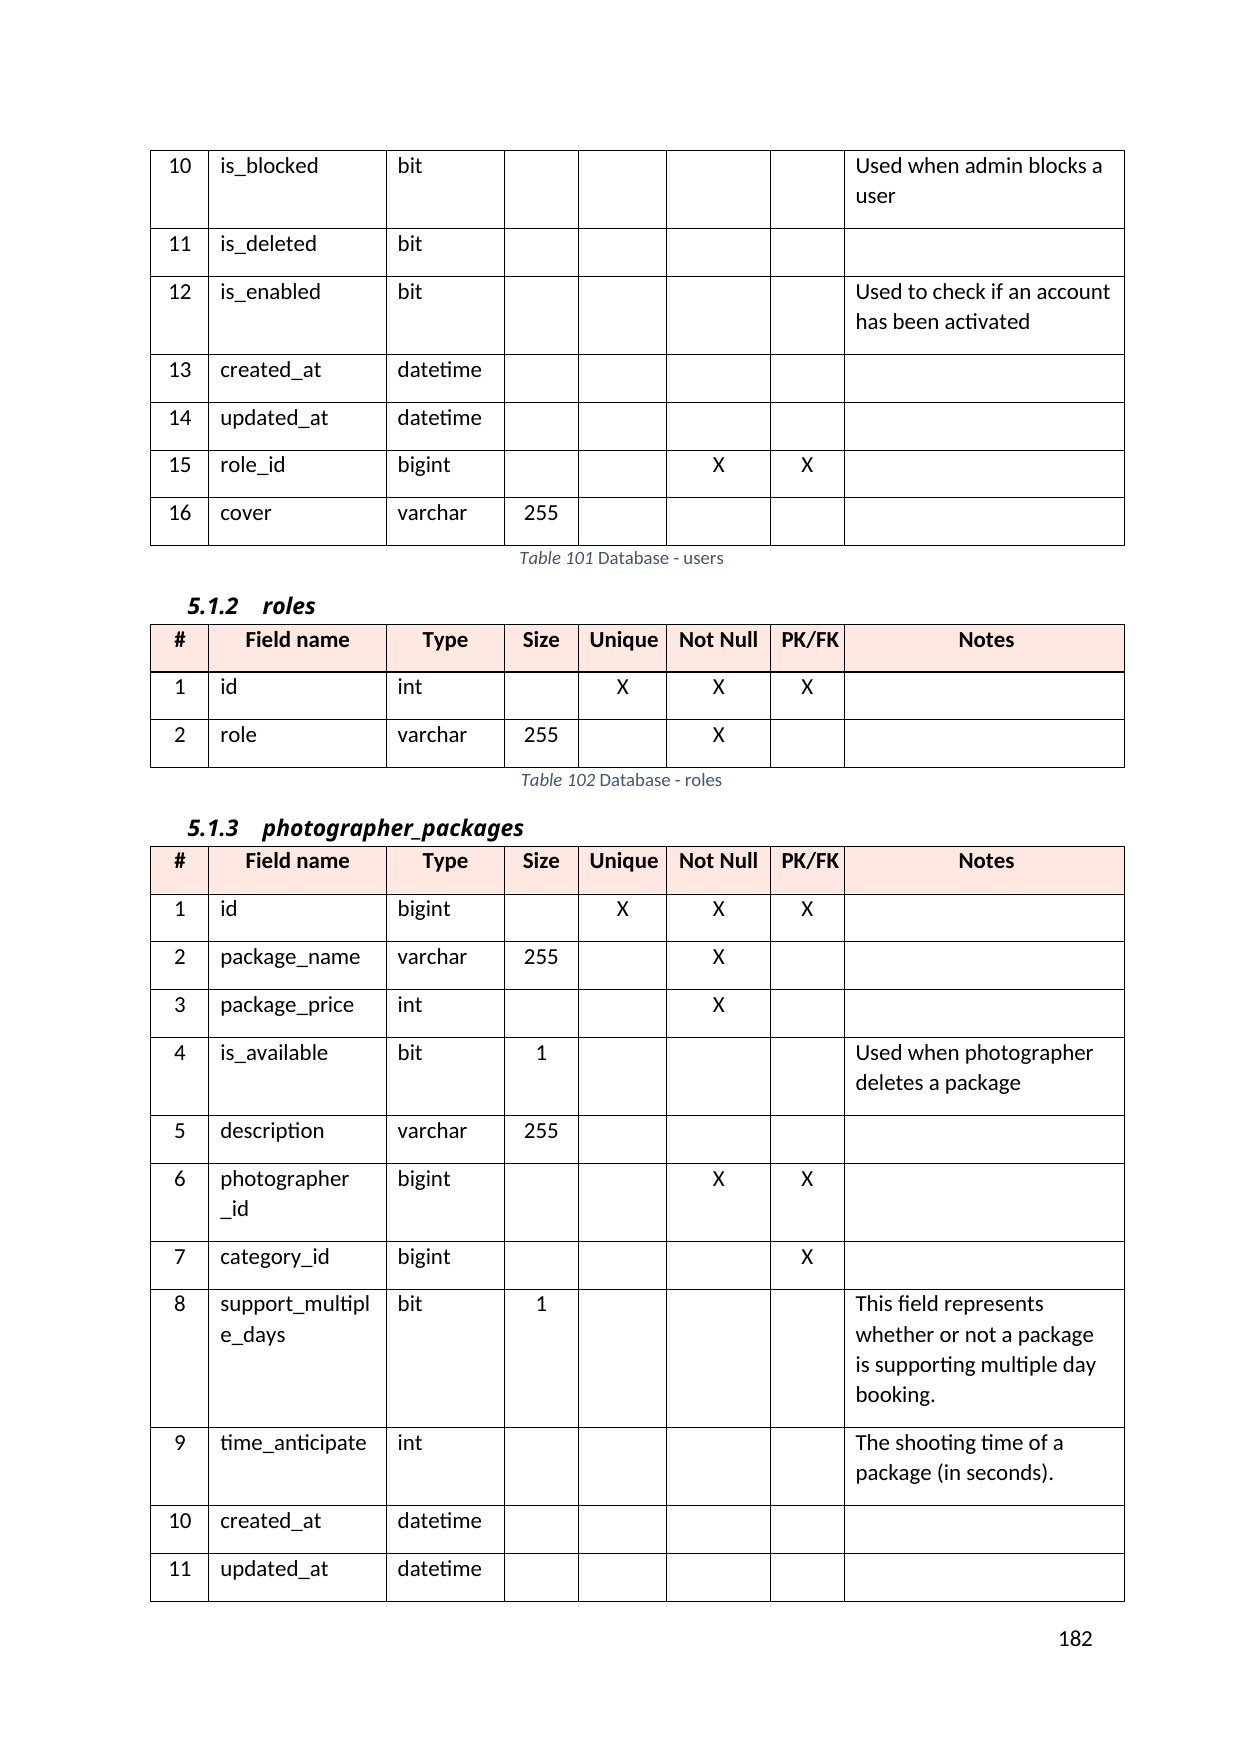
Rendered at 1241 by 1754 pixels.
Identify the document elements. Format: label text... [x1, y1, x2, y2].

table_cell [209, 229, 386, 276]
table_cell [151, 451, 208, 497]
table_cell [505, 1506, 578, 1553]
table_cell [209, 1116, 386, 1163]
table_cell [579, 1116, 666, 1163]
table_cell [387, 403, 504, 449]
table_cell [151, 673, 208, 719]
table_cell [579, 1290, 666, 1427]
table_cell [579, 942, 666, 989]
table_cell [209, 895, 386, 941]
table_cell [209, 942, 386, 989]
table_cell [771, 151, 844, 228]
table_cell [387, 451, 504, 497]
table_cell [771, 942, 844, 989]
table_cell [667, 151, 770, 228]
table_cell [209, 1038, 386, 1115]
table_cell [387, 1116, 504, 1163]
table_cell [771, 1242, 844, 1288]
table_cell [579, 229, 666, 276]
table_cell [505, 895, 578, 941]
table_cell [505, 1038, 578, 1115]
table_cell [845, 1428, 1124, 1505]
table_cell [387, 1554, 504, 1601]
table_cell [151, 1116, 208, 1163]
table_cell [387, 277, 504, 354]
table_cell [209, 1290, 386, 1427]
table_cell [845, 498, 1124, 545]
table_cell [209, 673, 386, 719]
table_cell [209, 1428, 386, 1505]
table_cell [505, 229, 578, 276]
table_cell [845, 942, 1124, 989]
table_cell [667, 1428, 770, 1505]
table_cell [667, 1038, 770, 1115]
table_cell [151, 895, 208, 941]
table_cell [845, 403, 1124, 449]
subtitle roles [187, 590, 1093, 621]
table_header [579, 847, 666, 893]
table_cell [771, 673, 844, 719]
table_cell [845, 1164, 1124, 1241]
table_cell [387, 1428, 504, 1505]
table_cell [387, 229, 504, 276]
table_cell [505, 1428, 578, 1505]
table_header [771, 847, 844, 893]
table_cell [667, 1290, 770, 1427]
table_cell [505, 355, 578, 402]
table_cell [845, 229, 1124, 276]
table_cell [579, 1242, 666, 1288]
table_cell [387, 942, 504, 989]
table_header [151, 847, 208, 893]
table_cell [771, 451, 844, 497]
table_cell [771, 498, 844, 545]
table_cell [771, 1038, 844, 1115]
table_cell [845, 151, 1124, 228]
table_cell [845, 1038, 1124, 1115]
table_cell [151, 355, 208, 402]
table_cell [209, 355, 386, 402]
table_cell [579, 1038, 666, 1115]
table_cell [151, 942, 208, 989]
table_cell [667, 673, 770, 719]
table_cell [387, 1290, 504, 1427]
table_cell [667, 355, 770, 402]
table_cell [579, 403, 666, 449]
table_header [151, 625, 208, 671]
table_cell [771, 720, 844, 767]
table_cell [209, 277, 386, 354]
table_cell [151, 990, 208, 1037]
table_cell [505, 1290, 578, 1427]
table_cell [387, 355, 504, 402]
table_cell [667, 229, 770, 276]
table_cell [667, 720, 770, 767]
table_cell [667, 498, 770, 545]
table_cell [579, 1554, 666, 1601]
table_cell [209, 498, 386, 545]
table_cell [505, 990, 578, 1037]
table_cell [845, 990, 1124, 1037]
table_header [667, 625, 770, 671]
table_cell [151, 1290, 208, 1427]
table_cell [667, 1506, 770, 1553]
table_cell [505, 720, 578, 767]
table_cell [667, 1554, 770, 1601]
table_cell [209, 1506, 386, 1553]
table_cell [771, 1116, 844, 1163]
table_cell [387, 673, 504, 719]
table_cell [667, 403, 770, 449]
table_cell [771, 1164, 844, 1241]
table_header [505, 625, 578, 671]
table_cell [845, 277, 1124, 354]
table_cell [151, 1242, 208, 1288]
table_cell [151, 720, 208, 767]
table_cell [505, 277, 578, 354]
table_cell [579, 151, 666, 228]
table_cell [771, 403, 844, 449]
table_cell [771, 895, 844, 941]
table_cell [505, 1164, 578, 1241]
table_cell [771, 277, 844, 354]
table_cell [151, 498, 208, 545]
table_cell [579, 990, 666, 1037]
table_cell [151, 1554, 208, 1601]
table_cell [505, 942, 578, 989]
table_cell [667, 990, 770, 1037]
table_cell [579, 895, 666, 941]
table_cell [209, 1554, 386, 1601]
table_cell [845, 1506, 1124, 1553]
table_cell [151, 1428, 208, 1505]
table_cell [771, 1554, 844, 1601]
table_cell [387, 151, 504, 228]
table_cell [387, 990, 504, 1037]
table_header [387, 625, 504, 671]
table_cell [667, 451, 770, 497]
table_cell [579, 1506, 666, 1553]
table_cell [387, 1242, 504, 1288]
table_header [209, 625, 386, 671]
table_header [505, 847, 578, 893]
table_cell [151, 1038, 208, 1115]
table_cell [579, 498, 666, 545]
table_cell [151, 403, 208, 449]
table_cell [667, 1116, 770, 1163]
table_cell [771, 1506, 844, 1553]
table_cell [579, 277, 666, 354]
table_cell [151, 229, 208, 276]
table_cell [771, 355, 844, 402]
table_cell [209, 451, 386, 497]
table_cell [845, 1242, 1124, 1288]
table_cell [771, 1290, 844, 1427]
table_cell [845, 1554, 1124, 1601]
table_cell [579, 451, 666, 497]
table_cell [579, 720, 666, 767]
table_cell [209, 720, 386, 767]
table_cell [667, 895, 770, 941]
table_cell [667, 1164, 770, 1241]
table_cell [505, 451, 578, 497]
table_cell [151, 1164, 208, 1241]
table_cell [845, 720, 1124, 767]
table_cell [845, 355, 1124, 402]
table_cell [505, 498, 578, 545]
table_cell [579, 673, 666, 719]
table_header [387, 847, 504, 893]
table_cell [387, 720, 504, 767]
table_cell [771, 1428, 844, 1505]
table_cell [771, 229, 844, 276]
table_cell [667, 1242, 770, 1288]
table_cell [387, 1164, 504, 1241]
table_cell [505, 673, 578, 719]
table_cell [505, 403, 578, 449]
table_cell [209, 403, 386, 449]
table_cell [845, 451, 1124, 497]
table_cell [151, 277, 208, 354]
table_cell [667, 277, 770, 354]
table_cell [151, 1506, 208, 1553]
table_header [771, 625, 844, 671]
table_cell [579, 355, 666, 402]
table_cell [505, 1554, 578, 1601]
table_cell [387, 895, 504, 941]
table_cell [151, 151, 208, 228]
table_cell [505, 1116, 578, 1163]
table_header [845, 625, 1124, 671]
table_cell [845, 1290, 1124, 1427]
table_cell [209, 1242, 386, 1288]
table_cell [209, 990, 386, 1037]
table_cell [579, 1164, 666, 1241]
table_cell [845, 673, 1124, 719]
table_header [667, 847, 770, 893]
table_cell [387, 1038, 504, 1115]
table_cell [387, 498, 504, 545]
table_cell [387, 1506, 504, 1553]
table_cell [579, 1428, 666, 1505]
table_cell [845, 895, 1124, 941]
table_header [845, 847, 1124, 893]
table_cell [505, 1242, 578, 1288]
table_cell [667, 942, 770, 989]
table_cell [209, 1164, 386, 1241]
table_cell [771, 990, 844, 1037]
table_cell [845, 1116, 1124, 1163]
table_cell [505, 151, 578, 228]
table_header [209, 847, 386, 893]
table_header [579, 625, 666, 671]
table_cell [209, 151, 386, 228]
subtitle photographer_packages [187, 812, 1093, 843]
